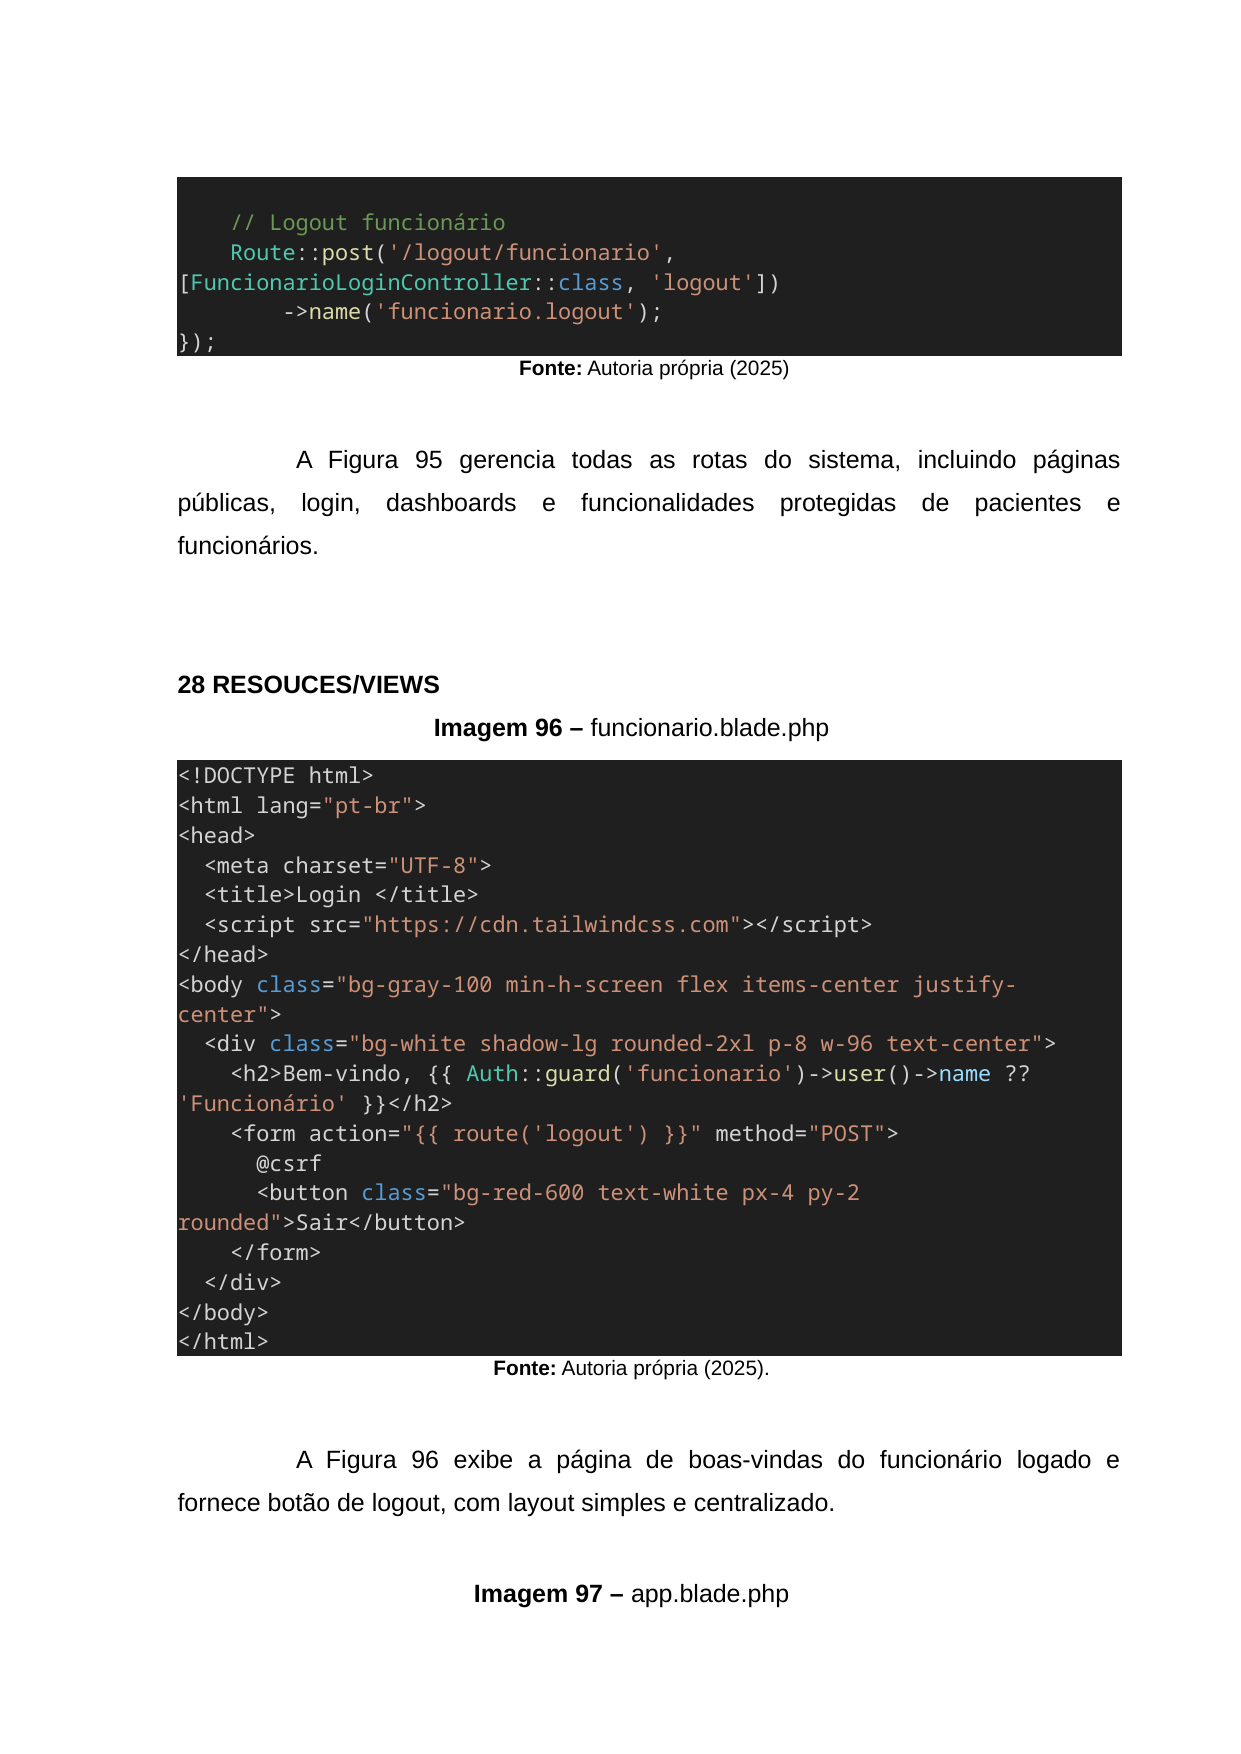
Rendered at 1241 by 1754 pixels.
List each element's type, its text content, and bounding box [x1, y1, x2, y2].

text <button class="bg-red-600 text-white px-4 py-2 rounded">Sair</button> [177, 1177, 1122, 1237]
text A Figura 96 exibe a página de boas-vindas do funcionário logado e fornece botão de logout, com layout simples e centralizado. [177, 1445, 1122, 1517]
text Imagem 97 – app.blade.php [238, 1579, 1024, 1608]
text A Figura 95 gerencia todas as rotas do sistema, incluindo páginas públicas, login, dashboards e funcionalidades protegidas de pacientes e funcionários. [177, 445, 1122, 560]
text <meta charset="UTF-8"> [177, 849, 1122, 879]
text </body> [177, 1296, 1122, 1326]
text <h2>Bem-vindo, {{ Auth::guard('funcionario')->user()->name ?? 'Funcionário' }}</h2> [177, 1058, 1122, 1118]
subtitle 28 resouces/VIEWS [177, 670, 1122, 699]
text // Logout funcionário [177, 207, 1122, 237]
text Imagem 96 – funcionario.blade.php [238, 713, 1024, 742]
text </head> [177, 939, 1122, 969]
text </html> [177, 1326, 1122, 1356]
text <body class="bg-gray-100 min-h-screen flex items-center justify-center"> [177, 969, 1122, 1028]
text Fonte: Autoria própria (2025) [284, 356, 1024, 380]
text <form action="{{ route('logout') }}" method="POST"> [177, 1118, 1122, 1147]
text Fonte: Autoria própria (2025). [238, 1356, 1024, 1380]
text <script src="https://cdn.tailwindcss.com"></script> [177, 909, 1122, 939]
text }); [177, 326, 1122, 356]
text </div> [177, 1267, 1122, 1296]
text <html lang="pt-br"> [177, 790, 1122, 820]
text <head> [177, 820, 1122, 849]
text @csrf [177, 1147, 1122, 1177]
text <!DOCTYPE html> [177, 760, 1122, 790]
text Route::post('/logout/funcionario', [FuncionarioLoginController::class, 'logout']) [177, 237, 1122, 296]
text ->name('funcionario.logout'); [177, 296, 1122, 326]
text <title>Login </title> [177, 879, 1122, 909]
text </form> [177, 1237, 1122, 1267]
text <div class="bg-white shadow-lg rounded-2xl p-8 w-96 text-center"> [177, 1028, 1122, 1058]
